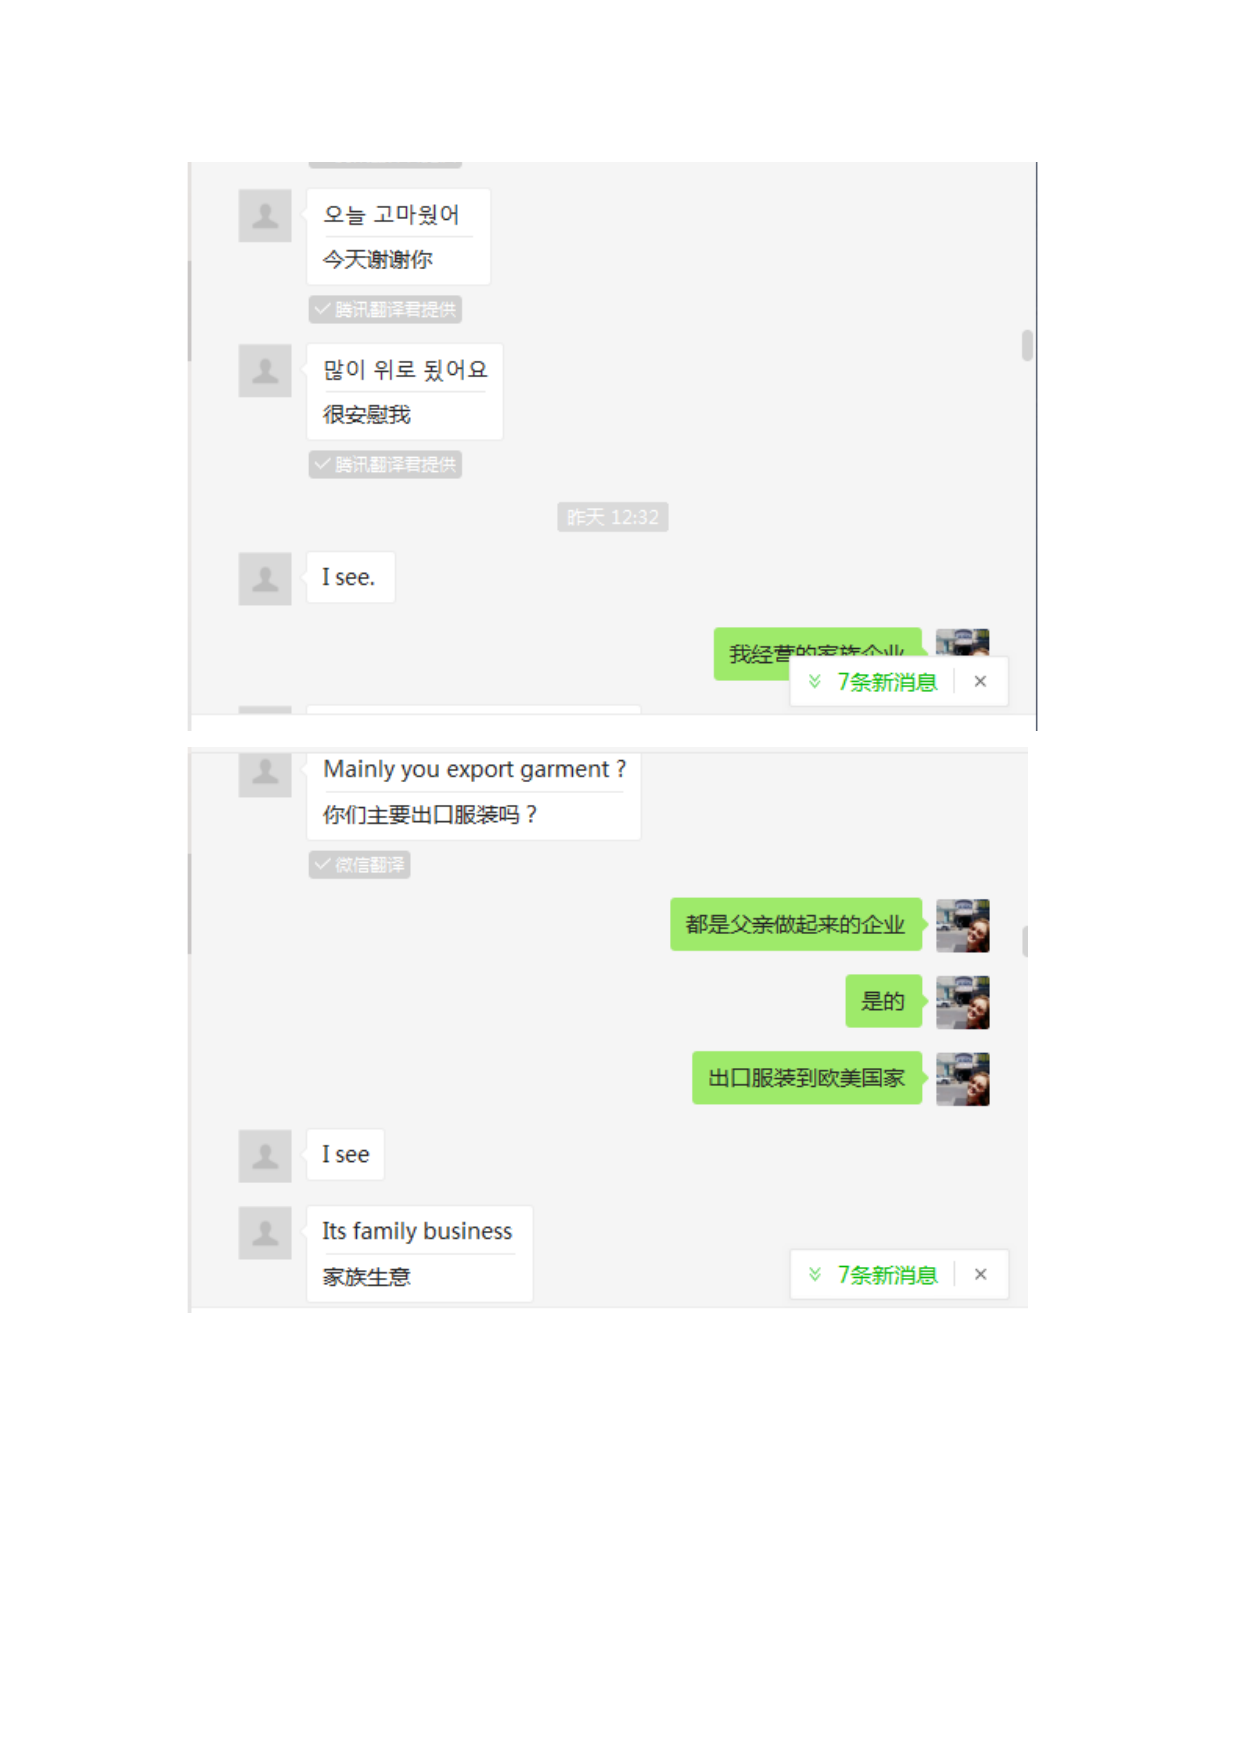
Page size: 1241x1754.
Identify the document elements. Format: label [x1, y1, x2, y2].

picture [187, 747, 1028, 1313]
picture [187, 162, 1038, 731]
